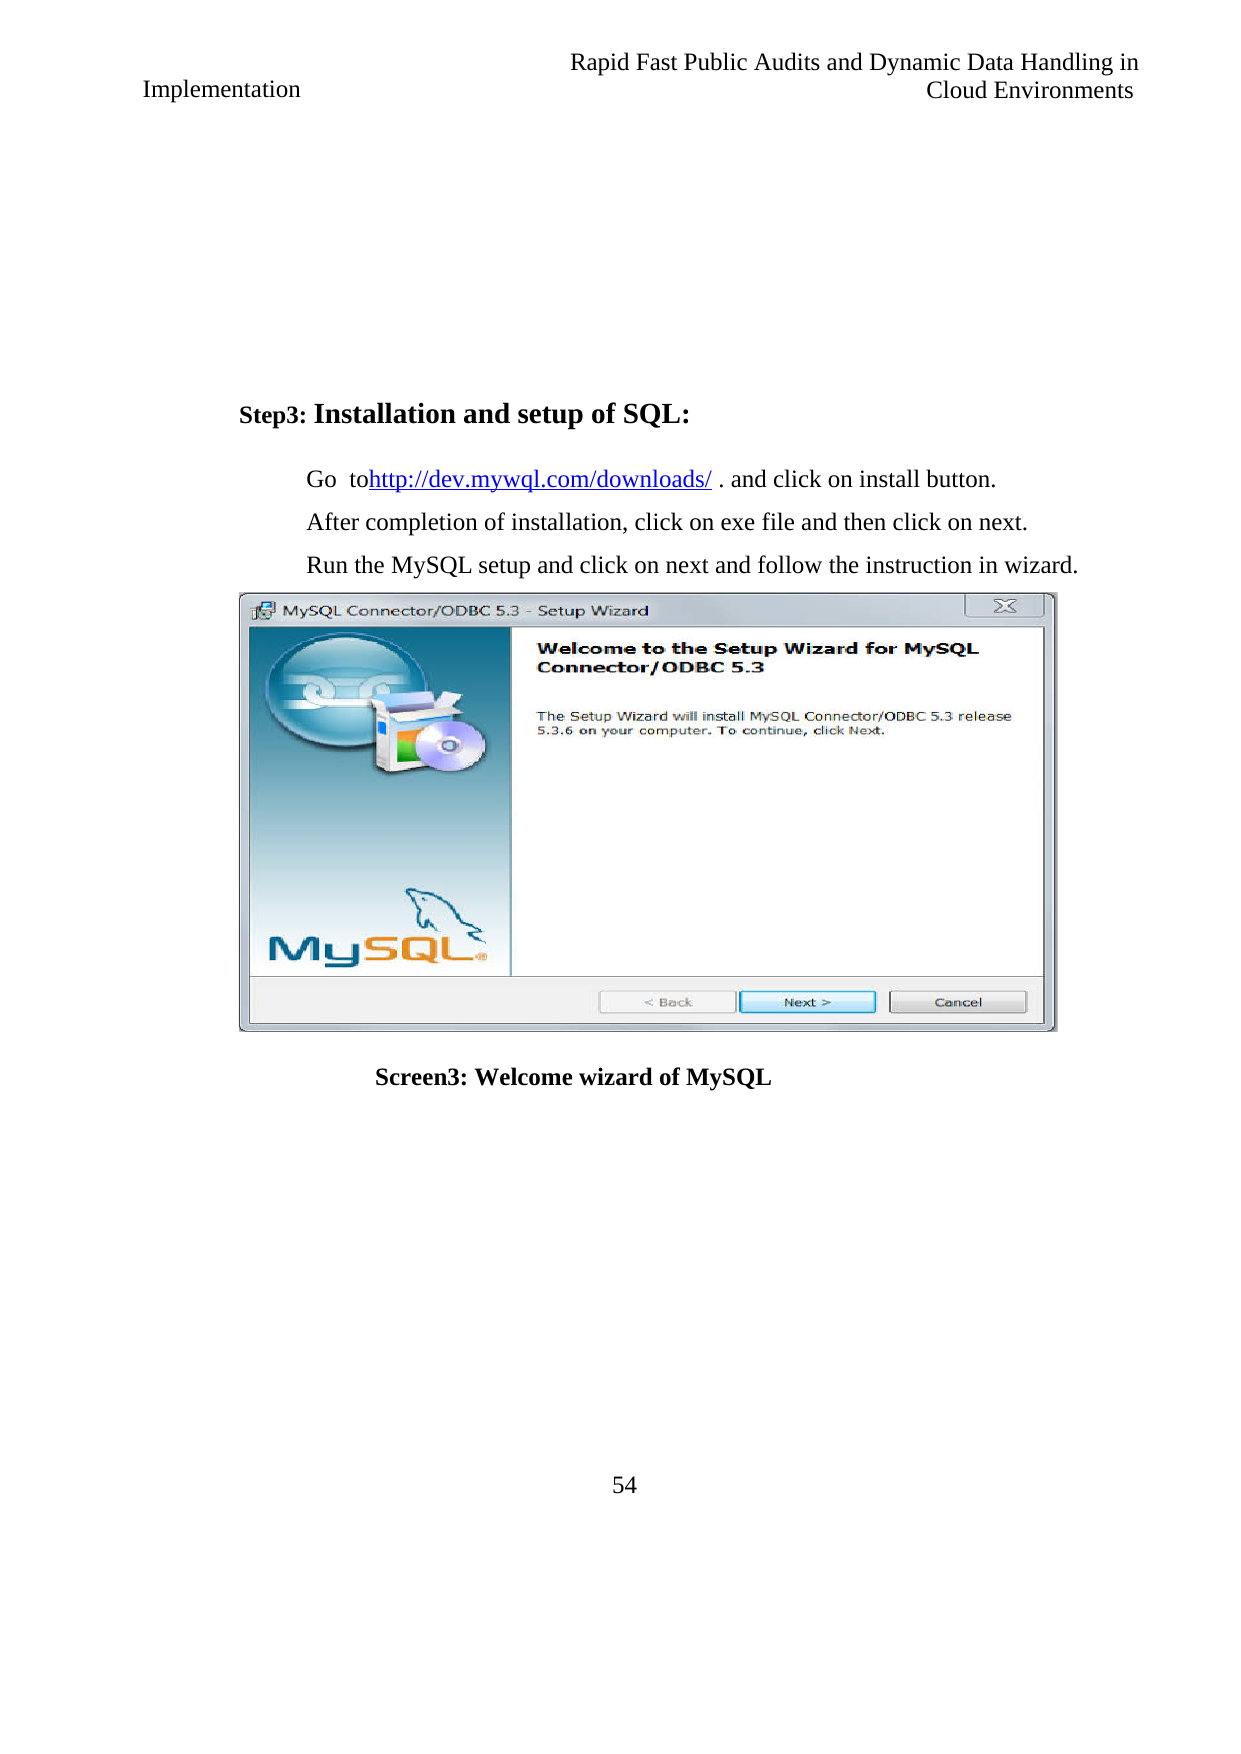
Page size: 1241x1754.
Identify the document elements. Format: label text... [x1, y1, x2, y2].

text After completion of installation, click on exe file and then click on next. [306, 507, 1090, 536]
text Screen3: Welcome wizard of MySQL [300, 1062, 1090, 1091]
text Step3: Installation and setup of SQL: [239, 397, 1090, 430]
text Go tohttp://dev.mywql.com/downloads/ . and click on install button. [306, 464, 1090, 492]
picture [238, 592, 1058, 1032]
text Run the MySQL setup and click on next and follow the instruction in wizard. [269, 550, 1090, 579]
